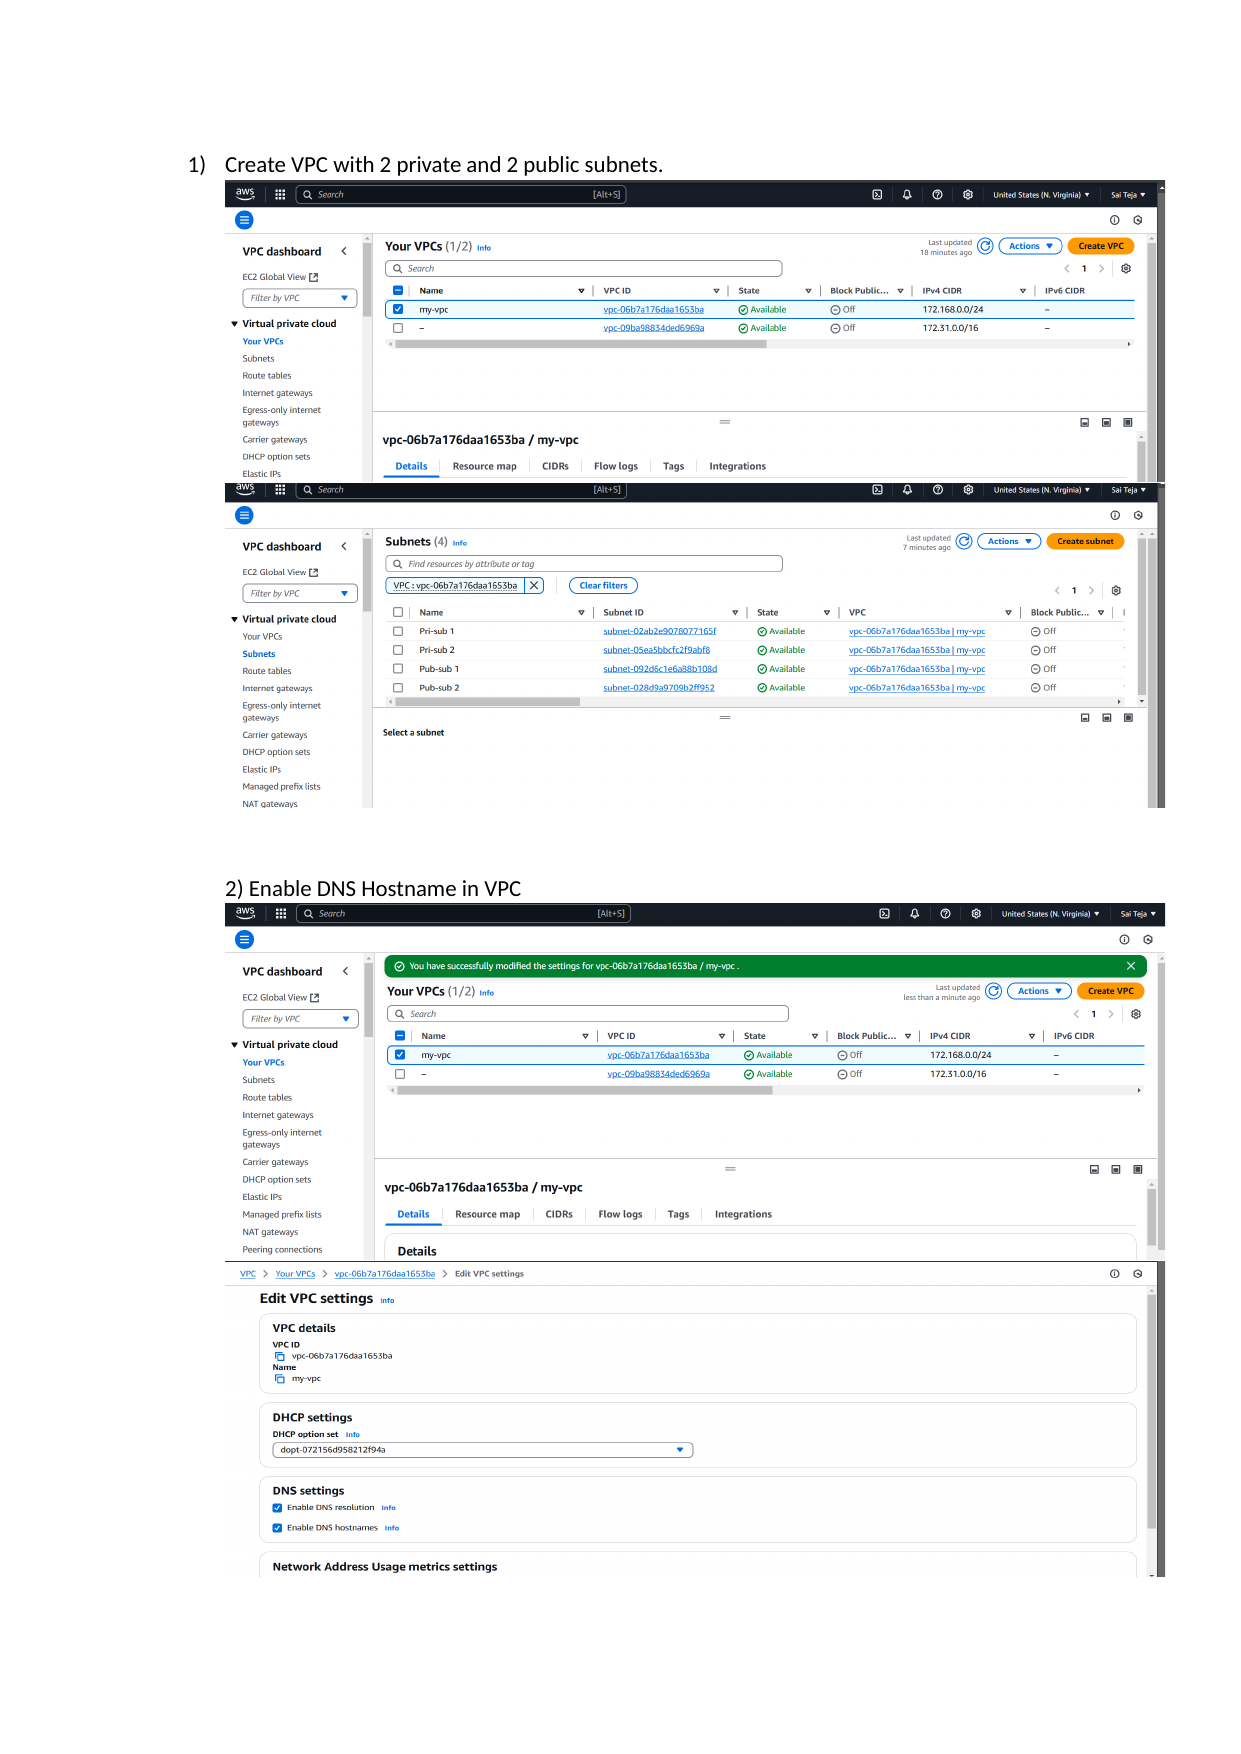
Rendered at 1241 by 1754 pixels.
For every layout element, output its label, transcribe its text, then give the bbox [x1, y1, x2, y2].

picture [225, 1261, 1166, 1577]
list Create VPC with 2 private and 2 public subnets. [187, 150, 1090, 178]
picture [225, 903, 1166, 1260]
list 2) Enable DNS Hostname in VPC [225, 874, 1090, 902]
picture [225, 180, 1166, 482]
picture [225, 483, 1166, 808]
